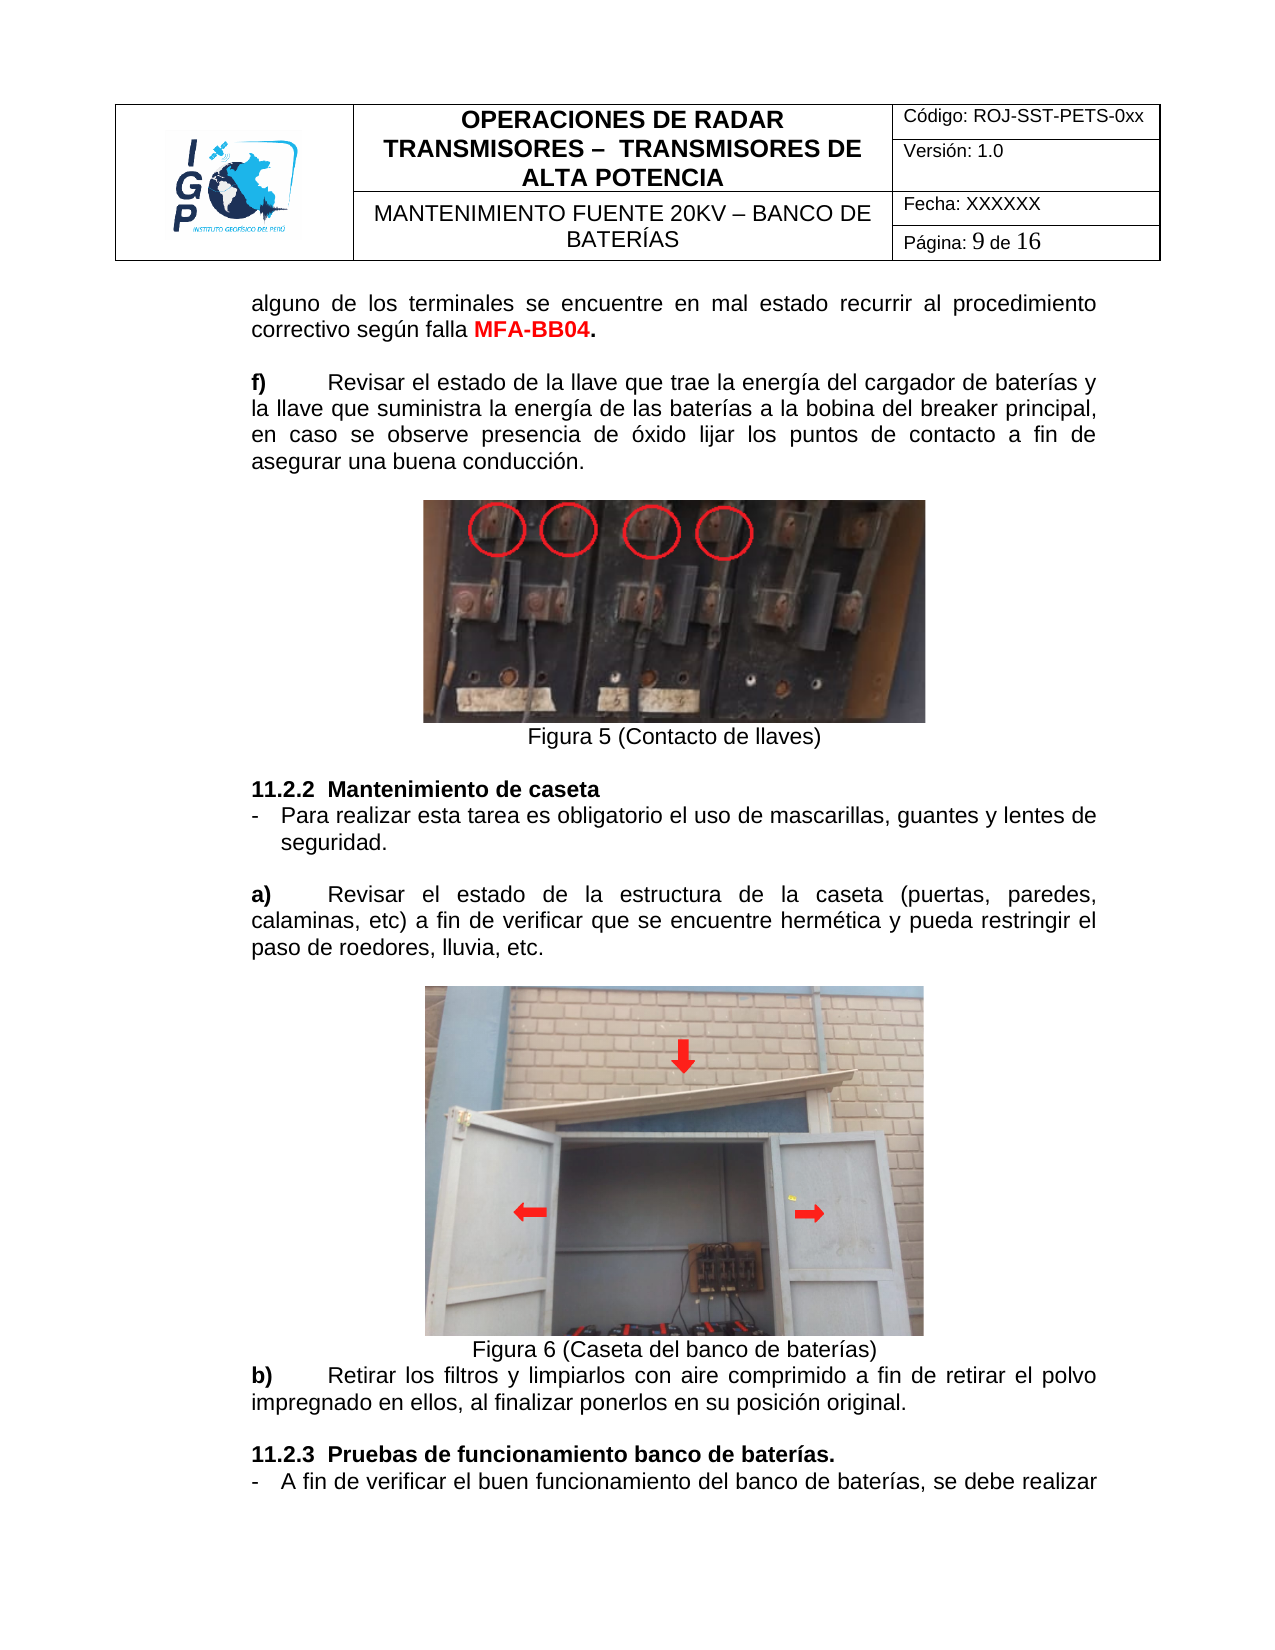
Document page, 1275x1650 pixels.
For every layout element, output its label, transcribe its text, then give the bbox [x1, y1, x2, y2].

text b) Retirar los filtros y limpiarlos con aire comprimido a fin de retirar el polvo impregnado en ellos, al finalizar ponerlos en su posición original. [251, 1362, 1098, 1415]
text a) Revisar el estado de la estructura de la caseta (puertas, paredes, calaminas, etc) a fin de verificar que se encuentre hermética y pueda restringir el paso de roedores, lluvia, etc. [251, 881, 1098, 960]
picture [423, 500, 926, 723]
picture [425, 986, 924, 1336]
text 11.2.3 Pruebas de funcionamiento banco de baterías. [251, 1441, 1098, 1468]
text Figura 6 (Caseta del banco de baterías) [251, 1336, 1098, 1362]
text f) Revisar el estado de la llave que trae la energía del cargador de baterías y la llave que suministra la energía de las baterías a la bobina del breaker principal, en caso se observe presencia de óxido lijar los puntos de contacto a fin de asegurar una buena conducción. [251, 369, 1098, 474]
text Figura 5 (Contacto de llaves) [251, 723, 1098, 749]
text - A fin de verificar el buen funcionamiento del banco de baterías, se debe realizar el siguiente procedimiento: [251, 1468, 1098, 1494]
text 11.2.2 Mantenimiento de caseta [251, 776, 1098, 802]
list Para realizar esta tarea es obligatorio el uso de mascarillas, guantes y lentes de seguridad. [251, 802, 1098, 855]
picture [165, 130, 302, 240]
